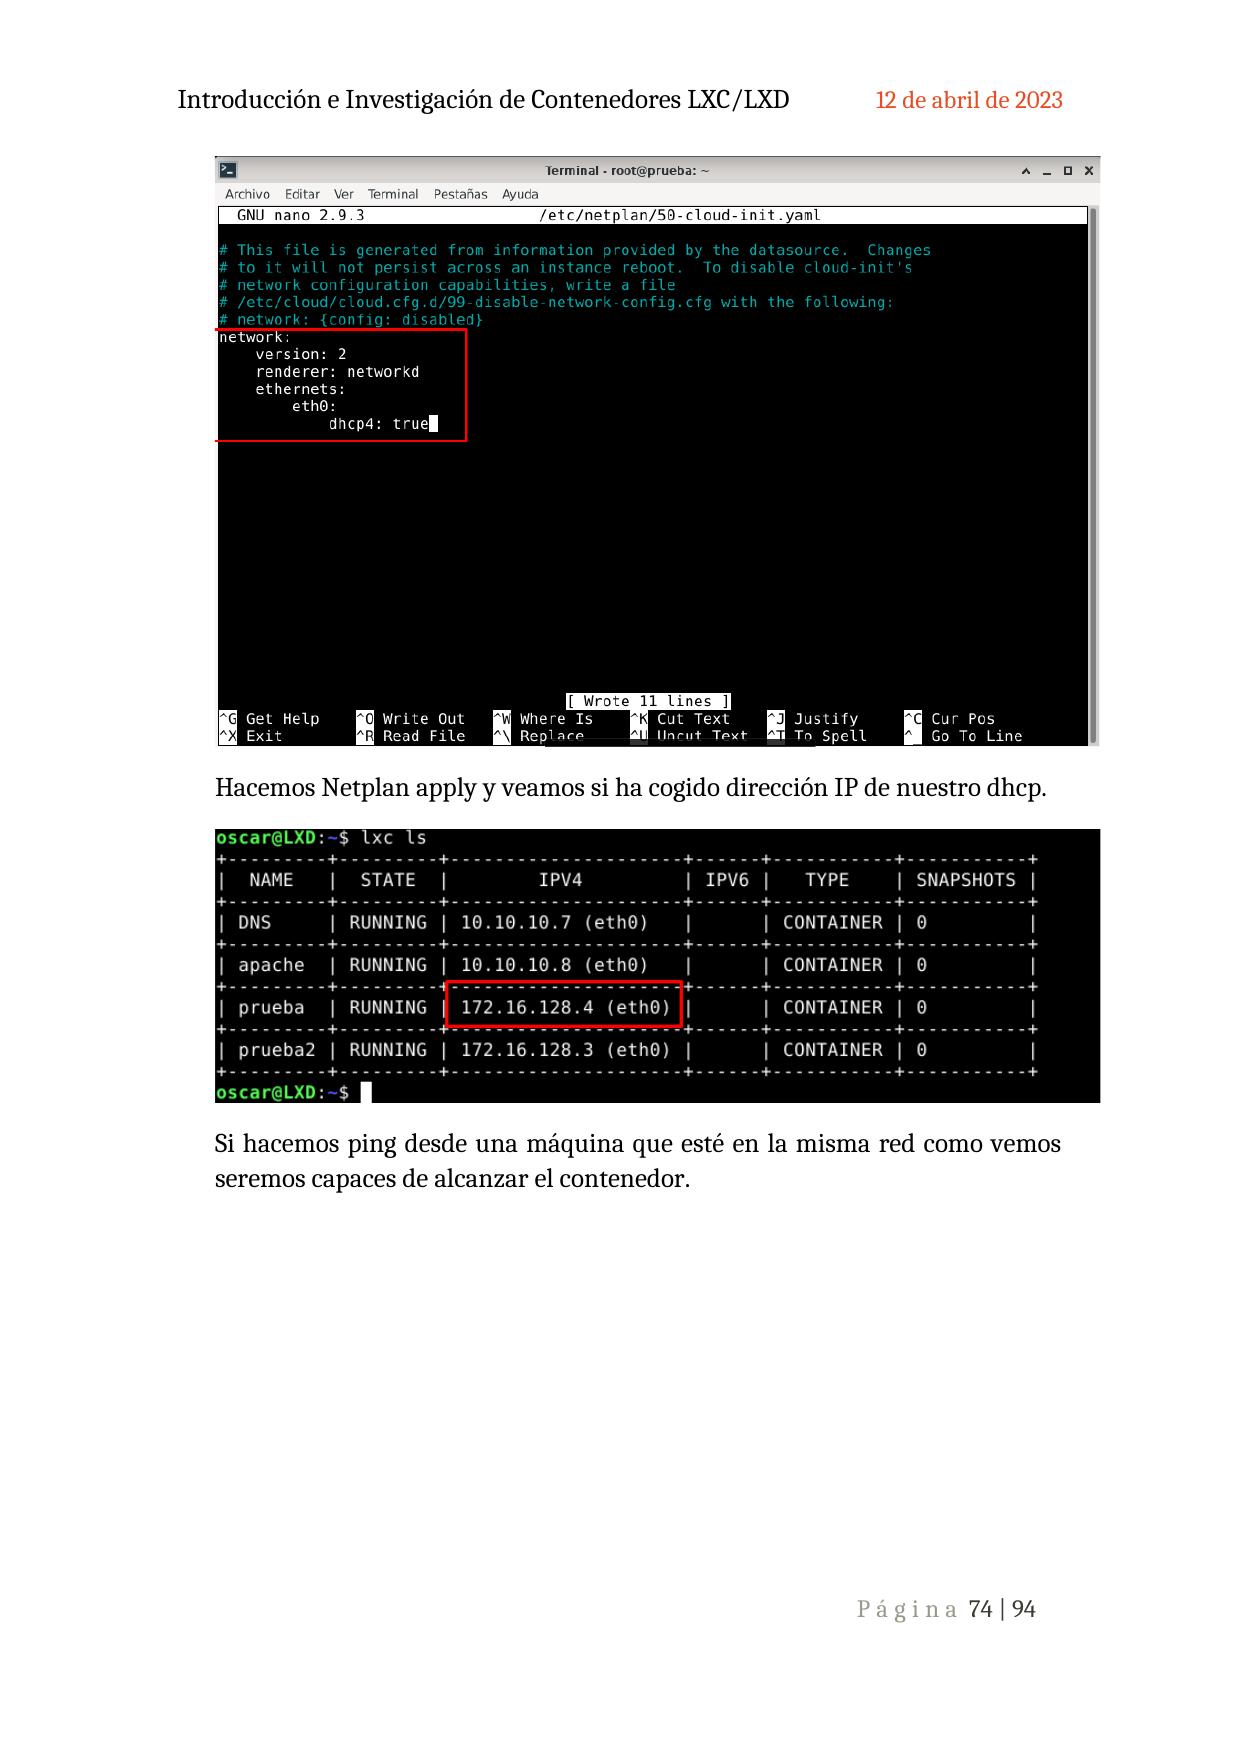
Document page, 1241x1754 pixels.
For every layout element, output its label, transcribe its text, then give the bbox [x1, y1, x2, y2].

text Si hacemos ping desde una máquina que esté en la misma red como vemos seremos capaces de alcanzar el contenedor. [215, 1128, 1063, 1194]
picture [214, 156, 1101, 747]
text Hacemos Netplan apply y veamos si ha cogido dirección IP de nuestro dhcp. [215, 772, 1063, 804]
picture [214, 829, 1101, 1103]
